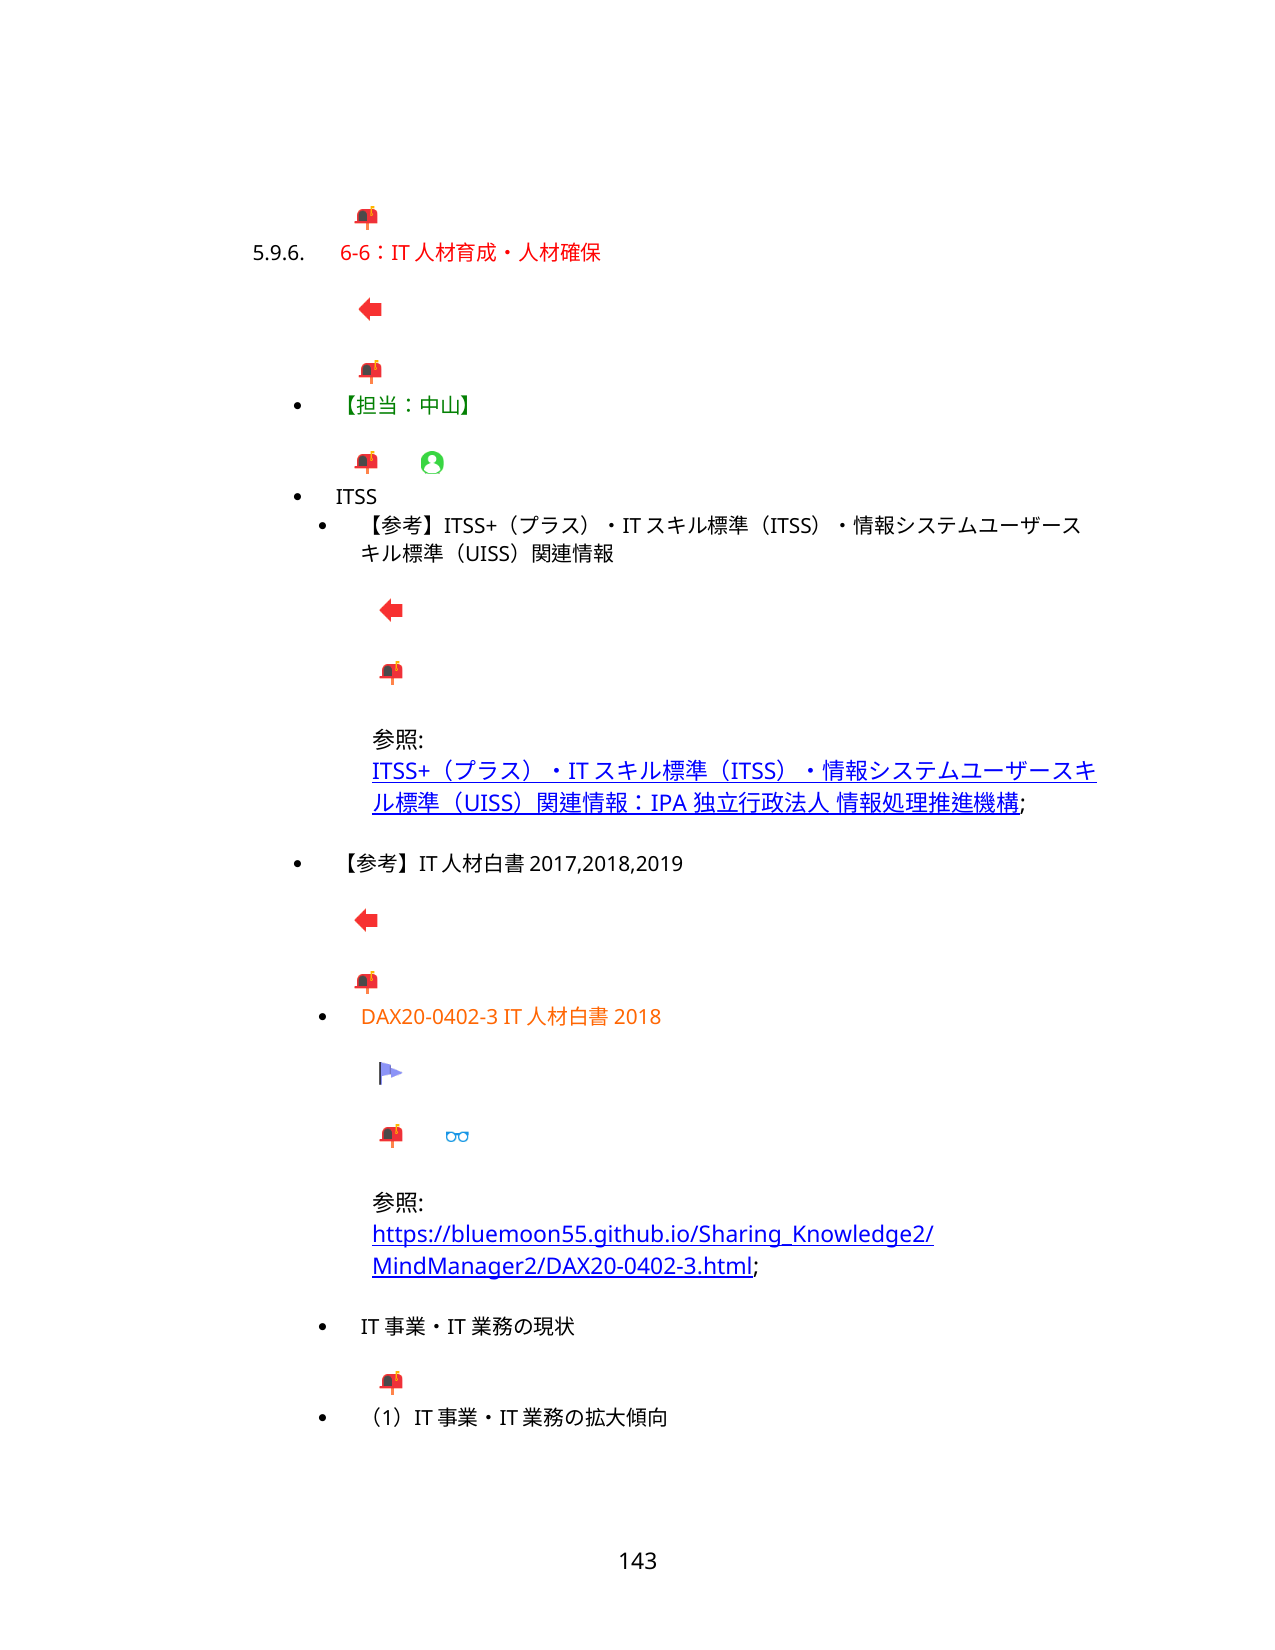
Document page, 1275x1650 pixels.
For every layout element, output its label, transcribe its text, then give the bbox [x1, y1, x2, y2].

picture [354, 451, 378, 474]
picture [421, 451, 444, 474]
list 【参考】IT人材白書2017,2018,2019 [294, 849, 1098, 877]
list 参照: [372, 724, 1098, 755]
list IT 事業・IT 業務の現状 [319, 1312, 1098, 1341]
list （1）IT事業・IT業務の拡大傾向 [319, 1403, 1098, 1431]
picture [379, 598, 403, 622]
picture [446, 1124, 469, 1148]
text ITSS+（プラス）・ITスキル標準（ITSS）・情報システムユーザースキル標準（UISS）関連情報：IPA 独立行政法人 情報処理推進機構; [372, 755, 1098, 818]
picture [354, 908, 378, 932]
list 参照: [372, 1187, 1098, 1218]
picture [379, 1124, 403, 1148]
list DAX20-0402-3 IT人材白書2018 [319, 1002, 1098, 1031]
list 【担当：中山】 [294, 391, 1098, 420]
picture [379, 1062, 403, 1085]
picture [354, 206, 378, 230]
picture [358, 360, 382, 384]
picture [379, 661, 403, 685]
picture [358, 297, 382, 321]
list 【参考】ITSS+（プラス）・ITスキル標準（ITSS）・情報システムユーザースキル標準（UISS）関連情報 [319, 511, 1098, 568]
picture [354, 971, 378, 994]
list 6-6：IT人材育成・人材確保 [252, 238, 1098, 266]
text https://bluemoon55.github.io/Sharing_Knowledge2/MindManager2/DAX20-0402-3.html; [372, 1218, 1098, 1281]
picture [379, 1371, 403, 1395]
list ITSS [294, 482, 1098, 511]
